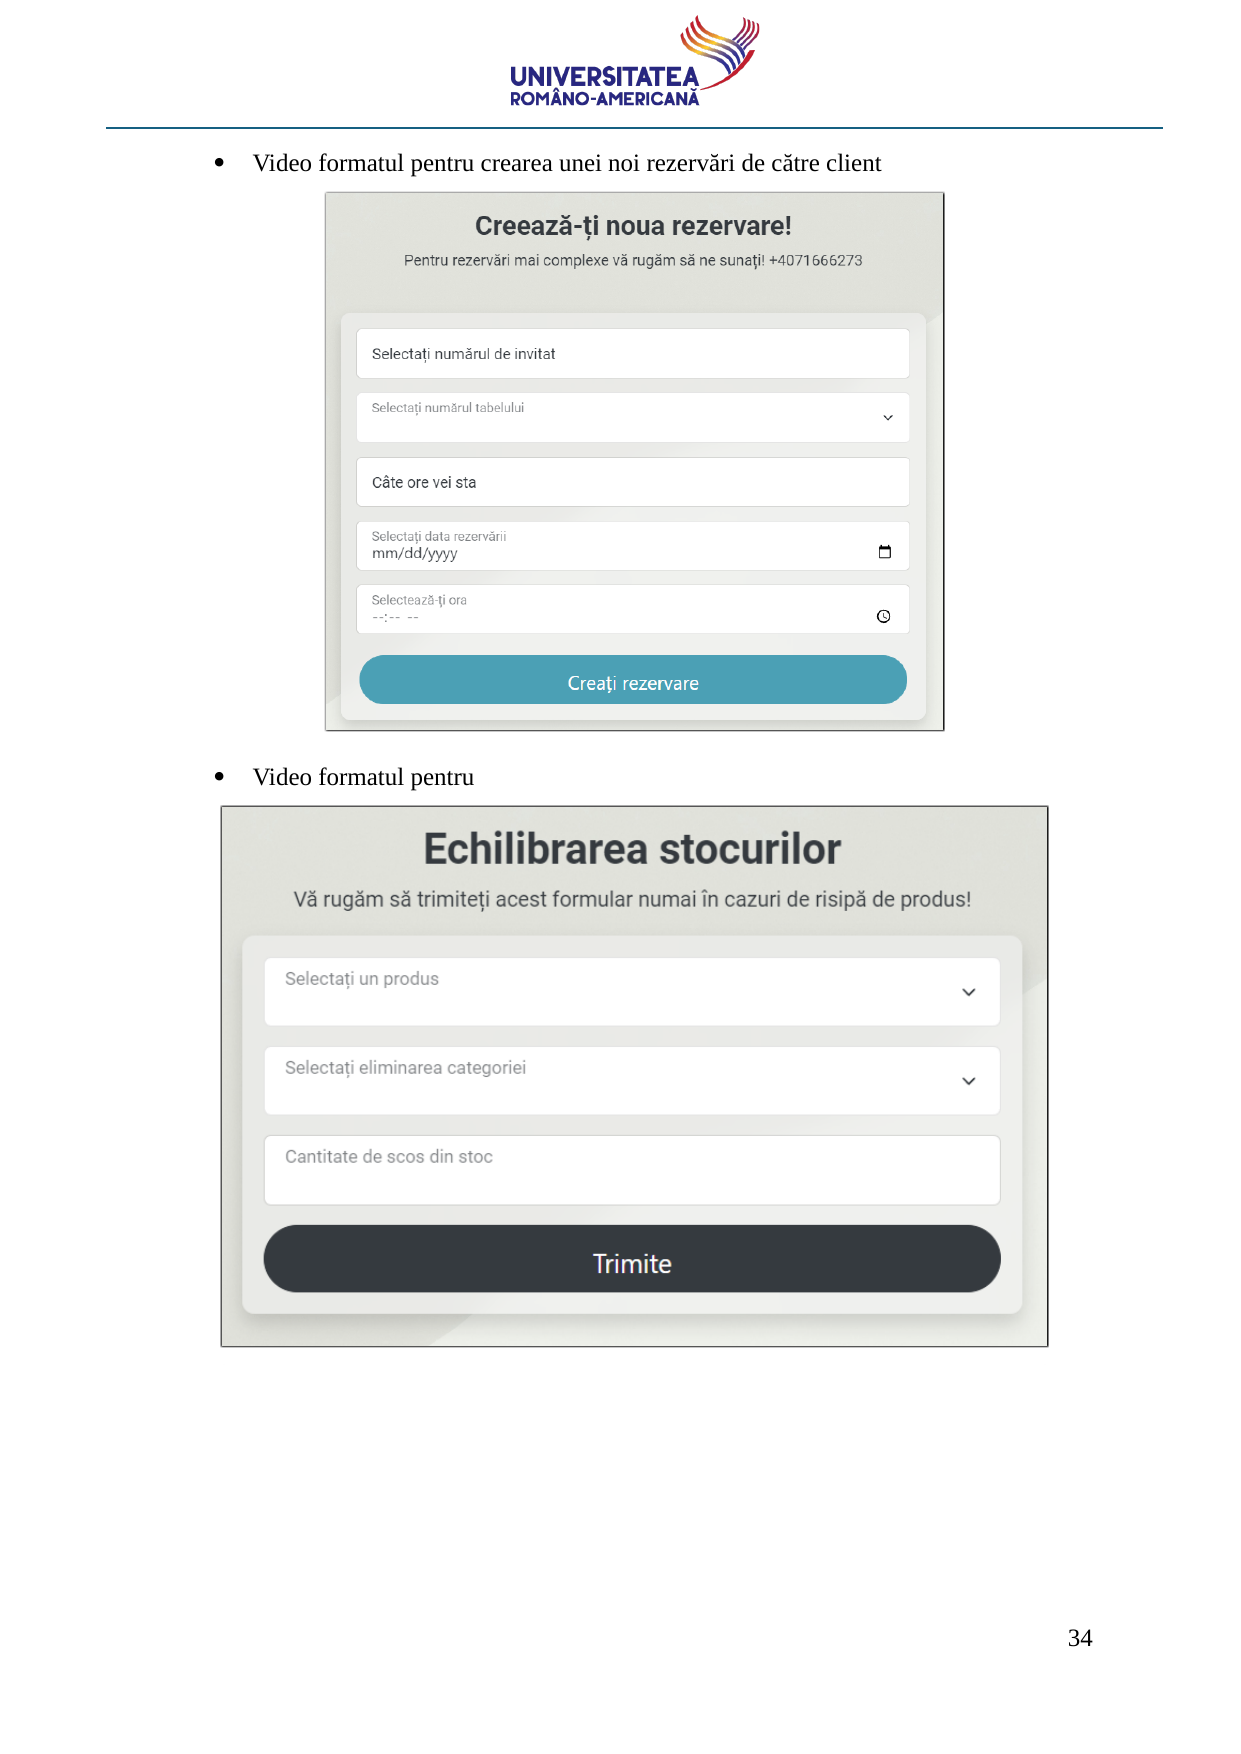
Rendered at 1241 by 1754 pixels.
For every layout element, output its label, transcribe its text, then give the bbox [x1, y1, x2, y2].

list Video formatul pentru [215, 762, 1092, 790]
picture [507, 12, 763, 109]
list Video formatul pentru crearea unei noi rezervări de către client [215, 148, 1092, 176]
picture [326, 193, 943, 730]
picture [222, 807, 1047, 1346]
